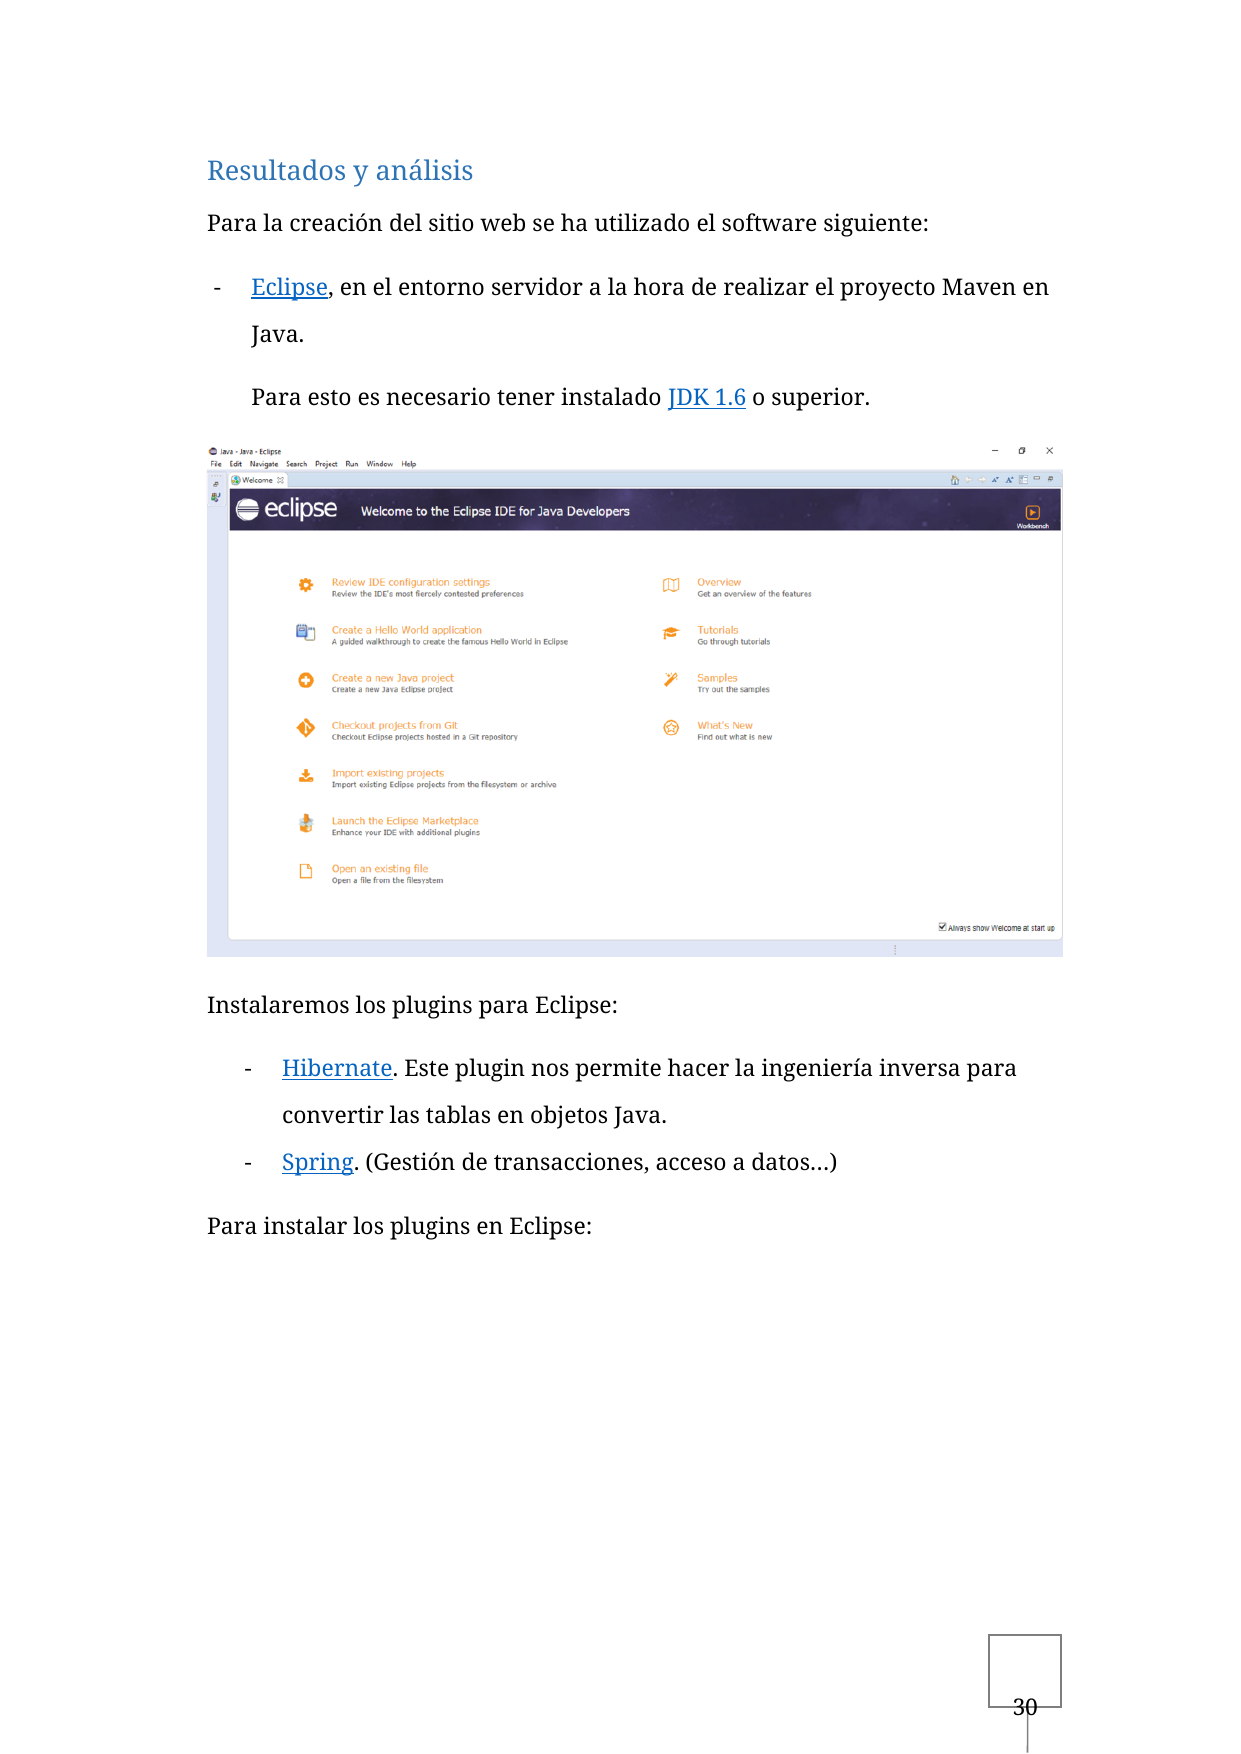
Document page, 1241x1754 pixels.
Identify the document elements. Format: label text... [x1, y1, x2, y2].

text Para instalar los plugins en Eclipse: [207, 1209, 1063, 1241]
subtitle Resultados y análisis [207, 152, 1063, 189]
text Instalaremos los plugins para Eclipse: [207, 989, 1063, 1020]
picture [206, 444, 1063, 957]
list Eclipse, en el entorno servidor a la hora de realizar el proyecto Maven en Java. [214, 271, 1063, 349]
text Para la creación del sitio web se ha utilizado el software siguiente: [207, 207, 1063, 238]
list Spring. (Gestión de transacciones, acceso a datos…) [244, 1146, 1063, 1177]
list Hibernate. Este plugin nos permite hacer la ingeniería inversa para convertir las tablas en objetos Java. [244, 1052, 1063, 1130]
text Para esto es necesario tener instalado JDK 1.6 o superior. [251, 381, 1063, 412]
